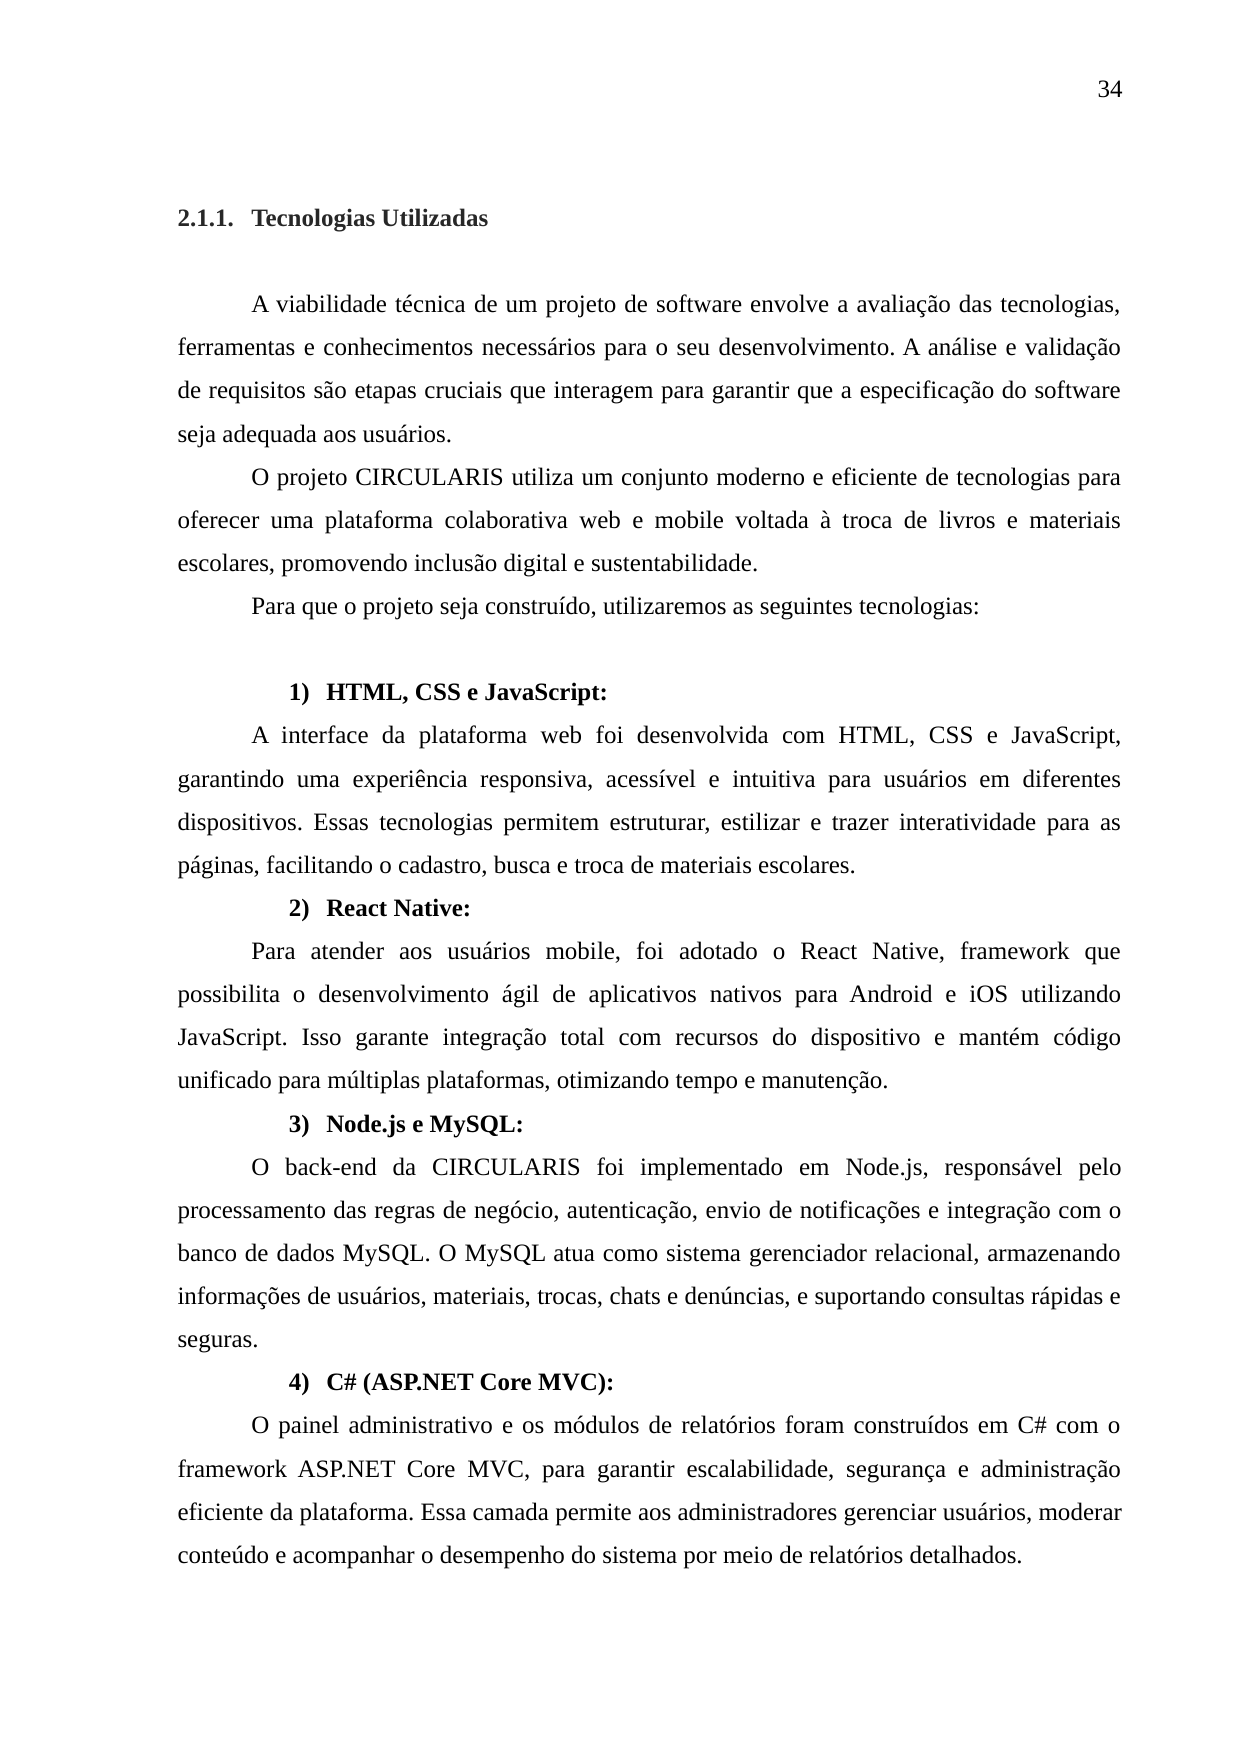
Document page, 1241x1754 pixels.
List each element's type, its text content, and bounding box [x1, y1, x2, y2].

list Node.js e MySQL: [288, 1109, 1122, 1137]
text Para que o projeto seja construído, utilizaremos as seguintes tecnologias: [177, 591, 1122, 620]
text O back-end da CIRCULARIS foi implementado em Node.js, responsável pelo processamento das regras de negócio, autenticação, envio de notificações e integração com o banco de dados MySQL. O MySQL atua como sistema gerenciador relacional, armazenando informações de usuários, materiais, trocas, chats e denúncias, e suportando consultas rápidas e seguras. [177, 1152, 1122, 1353]
list React Native: [288, 893, 1122, 922]
text O projeto CIRCULARIS utiliza um conjunto moderno e eficiente de tecnologias para oferecer uma plataforma colaborativa web e mobile voltada à troca de livros e materiais escolares, promovendo inclusão digital e sustentabilidade. [177, 462, 1122, 577]
subtitle Tecnologias Utilizadas [177, 203, 1122, 232]
text A interface da plataforma web foi desenvolvida com HTML, CSS e JavaScript, garantindo uma experiência responsiva, acessível e intuitiva para usuários em diferentes dispositivos. Essas tecnologias permitem estruturar, estilizar e trazer interatividade para as páginas, facilitando o cadastro, busca e troca de materiais escolares. [177, 721, 1122, 879]
list C# (ASP.NET Core MVC): [288, 1367, 1122, 1396]
text A viabilidade técnica de um projeto de software envolve a avaliação das tecnologias, ferramentas e conhecimentos necessários para o seu desenvolvimento. A análise e validação de requisitos são etapas cruciais que interagem para garantir que a especificação do software seja adequada aos usuários. [177, 289, 1122, 447]
text O painel administrativo e os módulos de relatórios foram construídos em C# com o framework ASP.NET Core MVC, para garantir escalabilidade, segurança e administração eficiente da plataforma. Essa camada permite aos administradores gerenciar usuários, moderar conteúdo e acompanhar o desempenho do sistema por meio de relatórios detalhados. [177, 1411, 1122, 1569]
list HTML, CSS e JavaScript: [288, 677, 1122, 706]
text Para atender aos usuários mobile, foi adotado o React Native, framework que possibilita o desenvolvimento ágil de aplicativos nativos para Android e iOS utilizando JavaScript. Isso garante integração total com recursos do dispositivo e mantém código unificado para múltiplas plataformas, otimizando tempo e manutenção. [177, 936, 1122, 1094]
